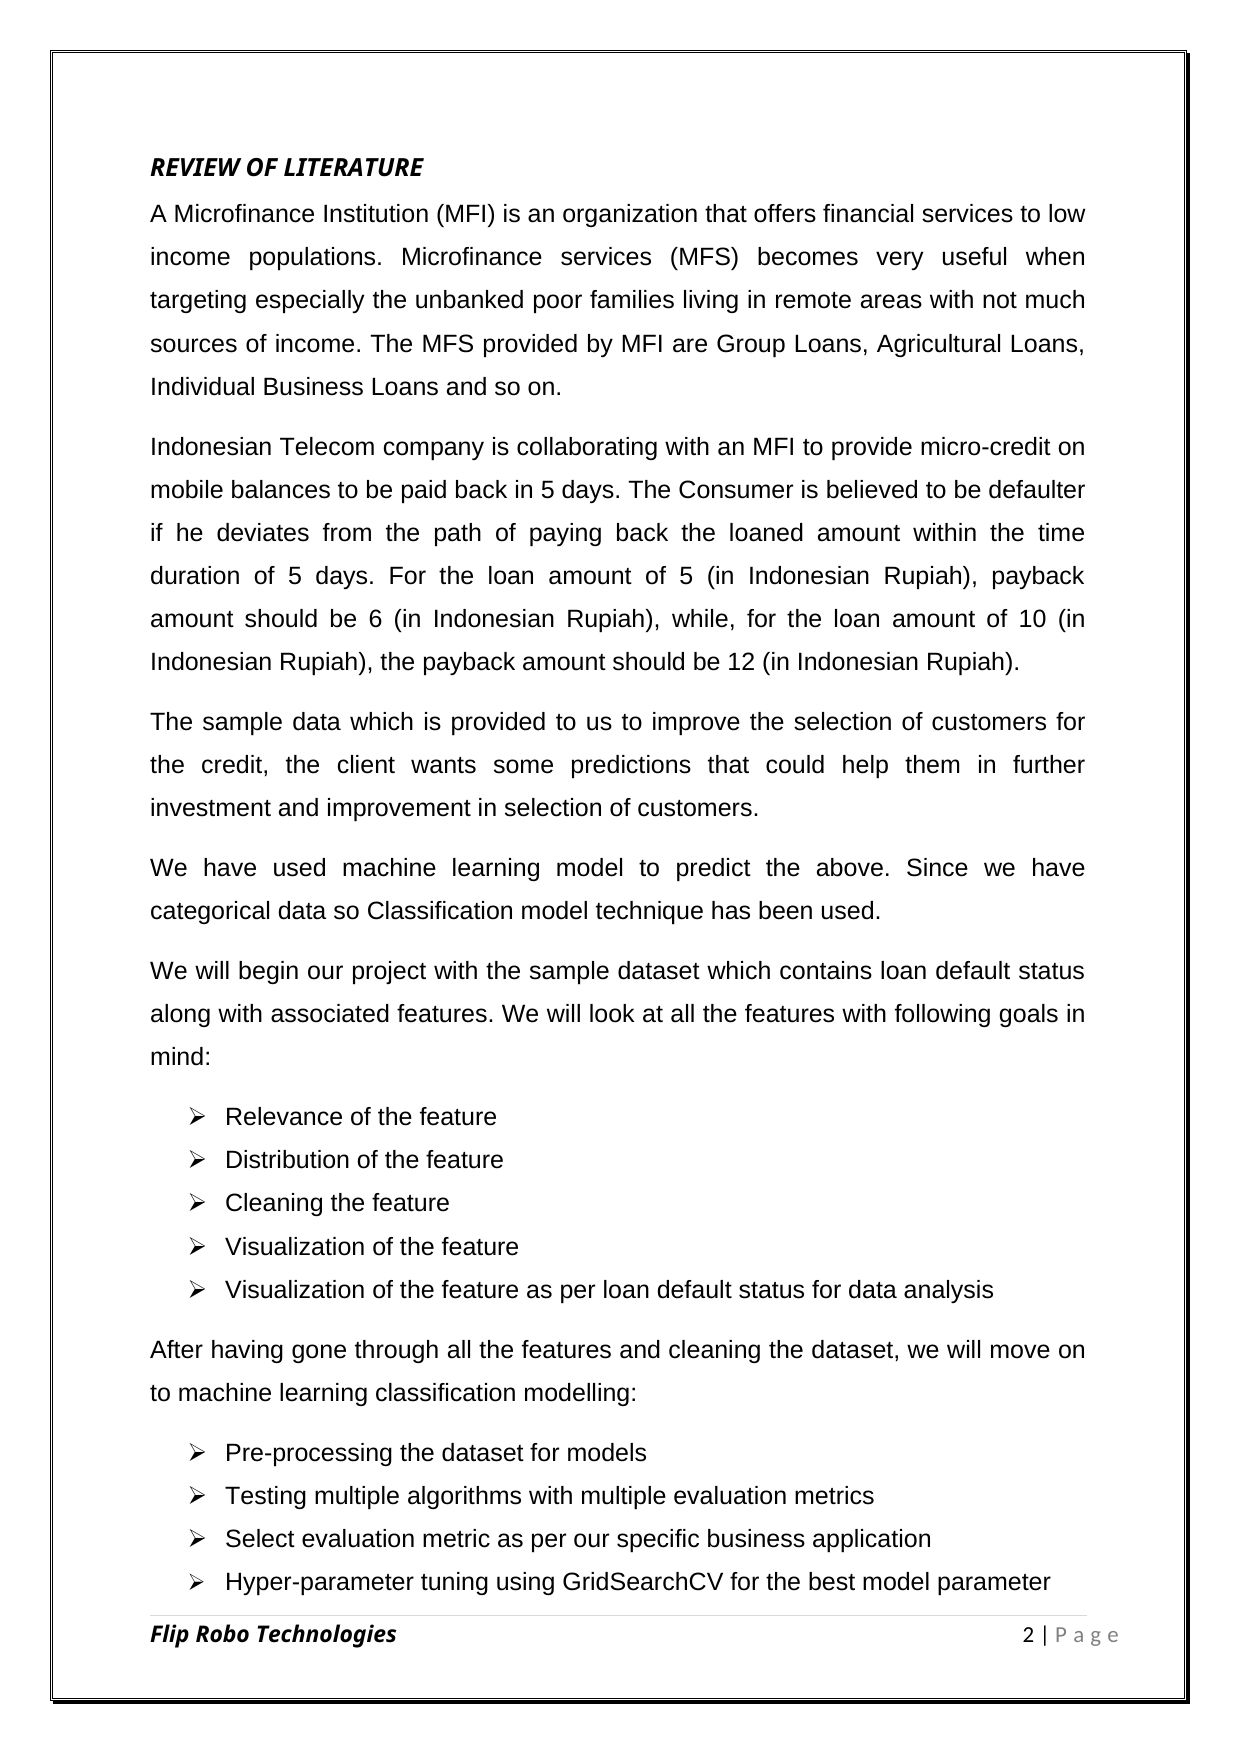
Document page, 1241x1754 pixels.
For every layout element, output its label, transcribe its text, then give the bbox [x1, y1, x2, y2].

text We will begin our project with the sample dataset which contains loan default status along with associated features. We will look at all the features with following goals in mind: [150, 956, 1087, 1071]
text The sample data which is provided to us to improve the selection of customers for the credit, the client wants some predictions that could help them in further investment and improvement in selection of customers. [150, 707, 1087, 822]
subtitle REVIEW OF LITERATURE [150, 150, 1087, 184]
text After having gone through all the features and cleaning the dataset, we will move on to machine learning classification modelling: [150, 1335, 1087, 1407]
list Distribution of the feature [187, 1145, 1087, 1174]
list Visualization of the feature [187, 1232, 1087, 1261]
list Select evaluation metric as per our specific business application [187, 1524, 1087, 1553]
list Relevance of the feature [187, 1102, 1087, 1131]
text We have used machine learning model to predict the above. Since we have categorical data so Classification model technique has been used. [150, 853, 1087, 925]
list Pre-processing the dataset for models [187, 1438, 1087, 1467]
list Testing multiple algorithms with multiple evaluation metrics [187, 1481, 1087, 1510]
list Cleaning the feature [187, 1188, 1087, 1217]
list Hyper-parameter tuning using GridSearchCV for the best model parameter [187, 1567, 1087, 1596]
list Visualization of the feature as per loan default status for data analysis [187, 1275, 1087, 1304]
text Indonesian Telecom company is collaborating with an MFI to provide micro-credit on mobile balances to be paid back in 5 days. The Consumer is believed to be defaulter if he deviates from the path of paying back the loaned amount within the time duration of 5 days. For the loan amount of 5 (in Indonesian Rupiah), payback amount should be 6 (in Indonesian Rupiah), while, for the loan amount of 10 (in Indonesian Rupiah), the payback amount should be 12 (in Indonesian Rupiah). [150, 432, 1087, 676]
text A Microfinance Institution (MFI) is an organization that offers financial services to low income populations. Microfinance services (MFS) becomes very useful when targeting especially the unbanked poor families living in remote areas with not much sources of income. The MFS provided by MFI are Group Loans, Agricultural Loans, Individual Business Loans and so on. [150, 199, 1087, 401]
